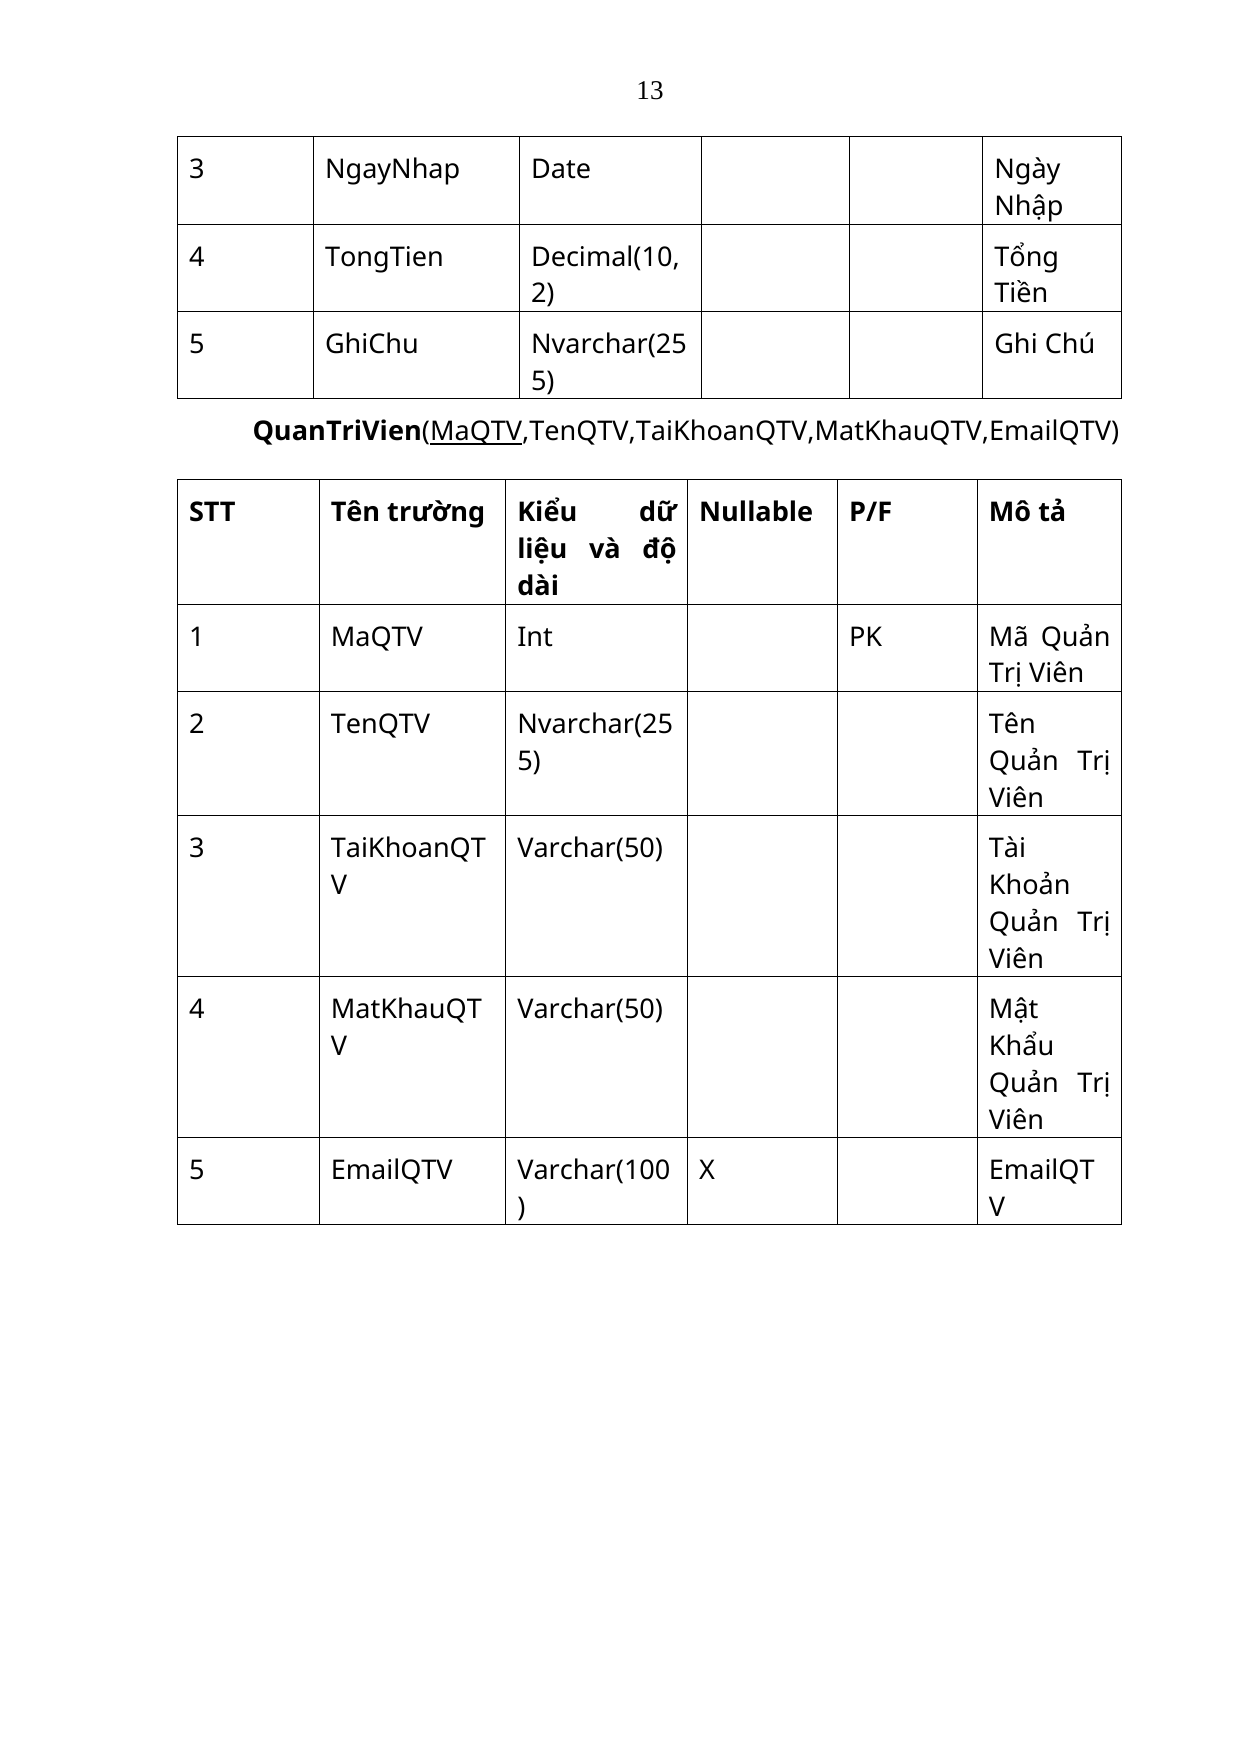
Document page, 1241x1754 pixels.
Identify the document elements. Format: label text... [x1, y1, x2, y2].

table_cell [838, 816, 977, 976]
table_cell [838, 1138, 977, 1224]
text QuanTriVien(MaQTV,TenQTV,TaiKhoanQTV,MatKhauQTV,EmailQTV) [177, 412, 1122, 448]
table_cell Varchar(50) [506, 816, 687, 976]
table_cell EmailQTV [320, 1138, 505, 1224]
table_cell [850, 312, 982, 398]
table_cell 3 [178, 137, 313, 223]
table_cell Date [520, 137, 701, 223]
table_cell Nvarchar(255) [520, 312, 701, 398]
table_cell 4 [178, 225, 313, 311]
table_cell Varchar(100) [506, 1138, 687, 1224]
table_cell [688, 977, 837, 1137]
table_header Nullable [688, 480, 837, 603]
table_cell MatKhauQTV [320, 977, 505, 1137]
table_cell [850, 225, 982, 311]
table_cell 5 [178, 1138, 319, 1224]
table_header STT [178, 480, 319, 603]
table_cell Mật Khẩu Quản Trị Viên [978, 977, 1121, 1137]
table_cell X [688, 1138, 837, 1224]
table_cell Tài Khoản Quản Trị Viên [978, 816, 1121, 976]
table_cell Ghi Chú [983, 312, 1121, 398]
table_header P/F [838, 480, 977, 603]
table_header Tên trường [320, 480, 505, 603]
table_cell Mã Quản Trị Viên [978, 605, 1121, 691]
table_cell EmailQTV [978, 1138, 1121, 1224]
table_cell MaQTV [320, 605, 505, 691]
table_cell [850, 137, 982, 223]
table_cell [838, 977, 977, 1137]
table_cell PK [838, 605, 977, 691]
table_cell [688, 605, 837, 691]
table_cell Nvarchar(255) [506, 692, 687, 815]
table_cell [702, 137, 849, 223]
table_cell Ngày Nhập [983, 137, 1121, 223]
table_cell Tên Quản Trị Viên [978, 692, 1121, 815]
table_cell 3 [178, 816, 319, 976]
table_cell [838, 692, 977, 815]
table_cell TenQTV [320, 692, 505, 815]
table_cell Decimal(10,2) [520, 225, 701, 311]
table_cell [702, 312, 849, 398]
table_cell TaiKhoanQTV [320, 816, 505, 976]
table_cell [702, 225, 849, 311]
table_header Kiểu dữ liệu và độ dài [506, 480, 687, 603]
table_header Mô tả [978, 480, 1121, 603]
table_cell Int [506, 605, 687, 691]
table_cell GhiChu [314, 312, 519, 398]
table_cell [688, 692, 837, 815]
table_cell Tổng Tiền [983, 225, 1121, 311]
table_cell NgayNhap [314, 137, 519, 223]
table_cell 1 [178, 605, 319, 691]
table_cell TongTien [314, 225, 519, 311]
table_cell 2 [178, 692, 319, 815]
table_cell 5 [178, 312, 313, 398]
table_cell Varchar(50) [506, 977, 687, 1137]
table_cell [688, 816, 837, 976]
table_cell 4 [178, 977, 319, 1137]
